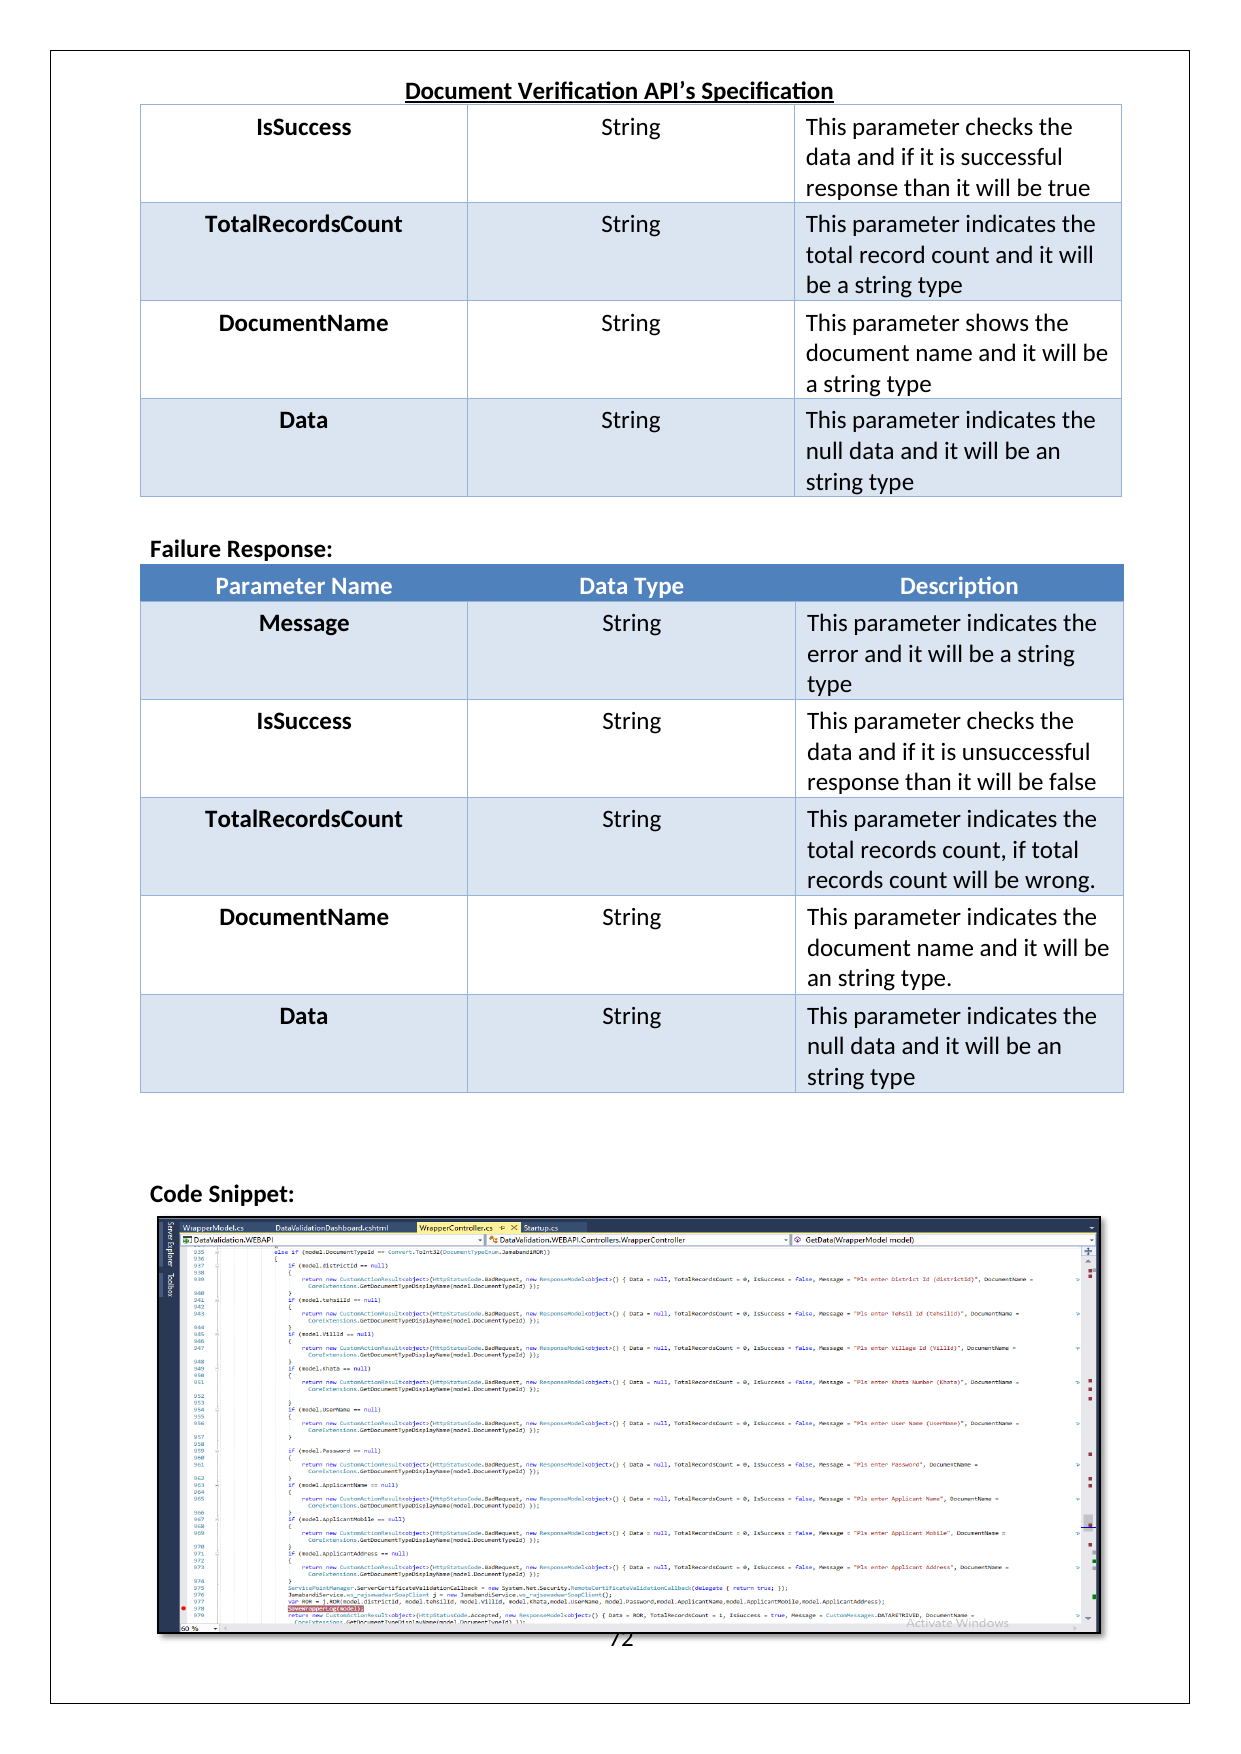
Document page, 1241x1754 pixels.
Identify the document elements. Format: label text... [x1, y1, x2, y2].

table_cell This parameter indicates the document name and it will be an string type. [796, 896, 1123, 993]
table_cell String [468, 105, 794, 202]
table_cell String [468, 399, 794, 496]
table_cell String [468, 798, 795, 895]
table_cell String [468, 203, 794, 300]
subtitle Failure Response: [150, 533, 1121, 564]
table_cell TotalRecordsCount [141, 203, 467, 300]
table_cell This parameter indicates the total record count and it will be a string type [795, 203, 1121, 300]
subtitle Code Snippet: [150, 1178, 1121, 1208]
table_header Description [796, 565, 1123, 601]
picture [155, 1213, 1111, 1644]
table_cell String [468, 995, 795, 1092]
table_header Parameter Name [141, 565, 467, 601]
table_cell String [468, 700, 795, 797]
table_cell This parameter checks the data and if it is unsuccessful response than it will be false [796, 700, 1123, 797]
table_cell This parameter shows the document name and it will be a string type [795, 301, 1121, 398]
table_cell This parameter indicates the null data and it will be an string type [796, 995, 1123, 1092]
table_cell String [468, 301, 794, 398]
table_cell IsSuccess [141, 700, 467, 797]
table_cell IsSuccess [141, 105, 467, 202]
table_cell String [468, 602, 795, 699]
table_cell This parameter indicates the null data and it will be an string type [795, 399, 1121, 496]
table_header Data Type [468, 565, 795, 601]
table_cell This parameter indicates the total records count, if total records count will be wrong. [796, 798, 1123, 895]
table_cell Data [141, 995, 467, 1092]
table_cell This parameter checks the data and if it is successful response than it will be true [795, 105, 1121, 202]
table_cell TotalRecordsCount [141, 798, 467, 895]
table_cell DocumentName [141, 896, 467, 993]
table_cell Message [141, 602, 467, 699]
table_cell This parameter indicates the error and it will be a string type [796, 602, 1123, 699]
table_cell String [468, 896, 795, 993]
table_cell Data [141, 399, 467, 496]
table_cell DocumentName [141, 301, 467, 398]
